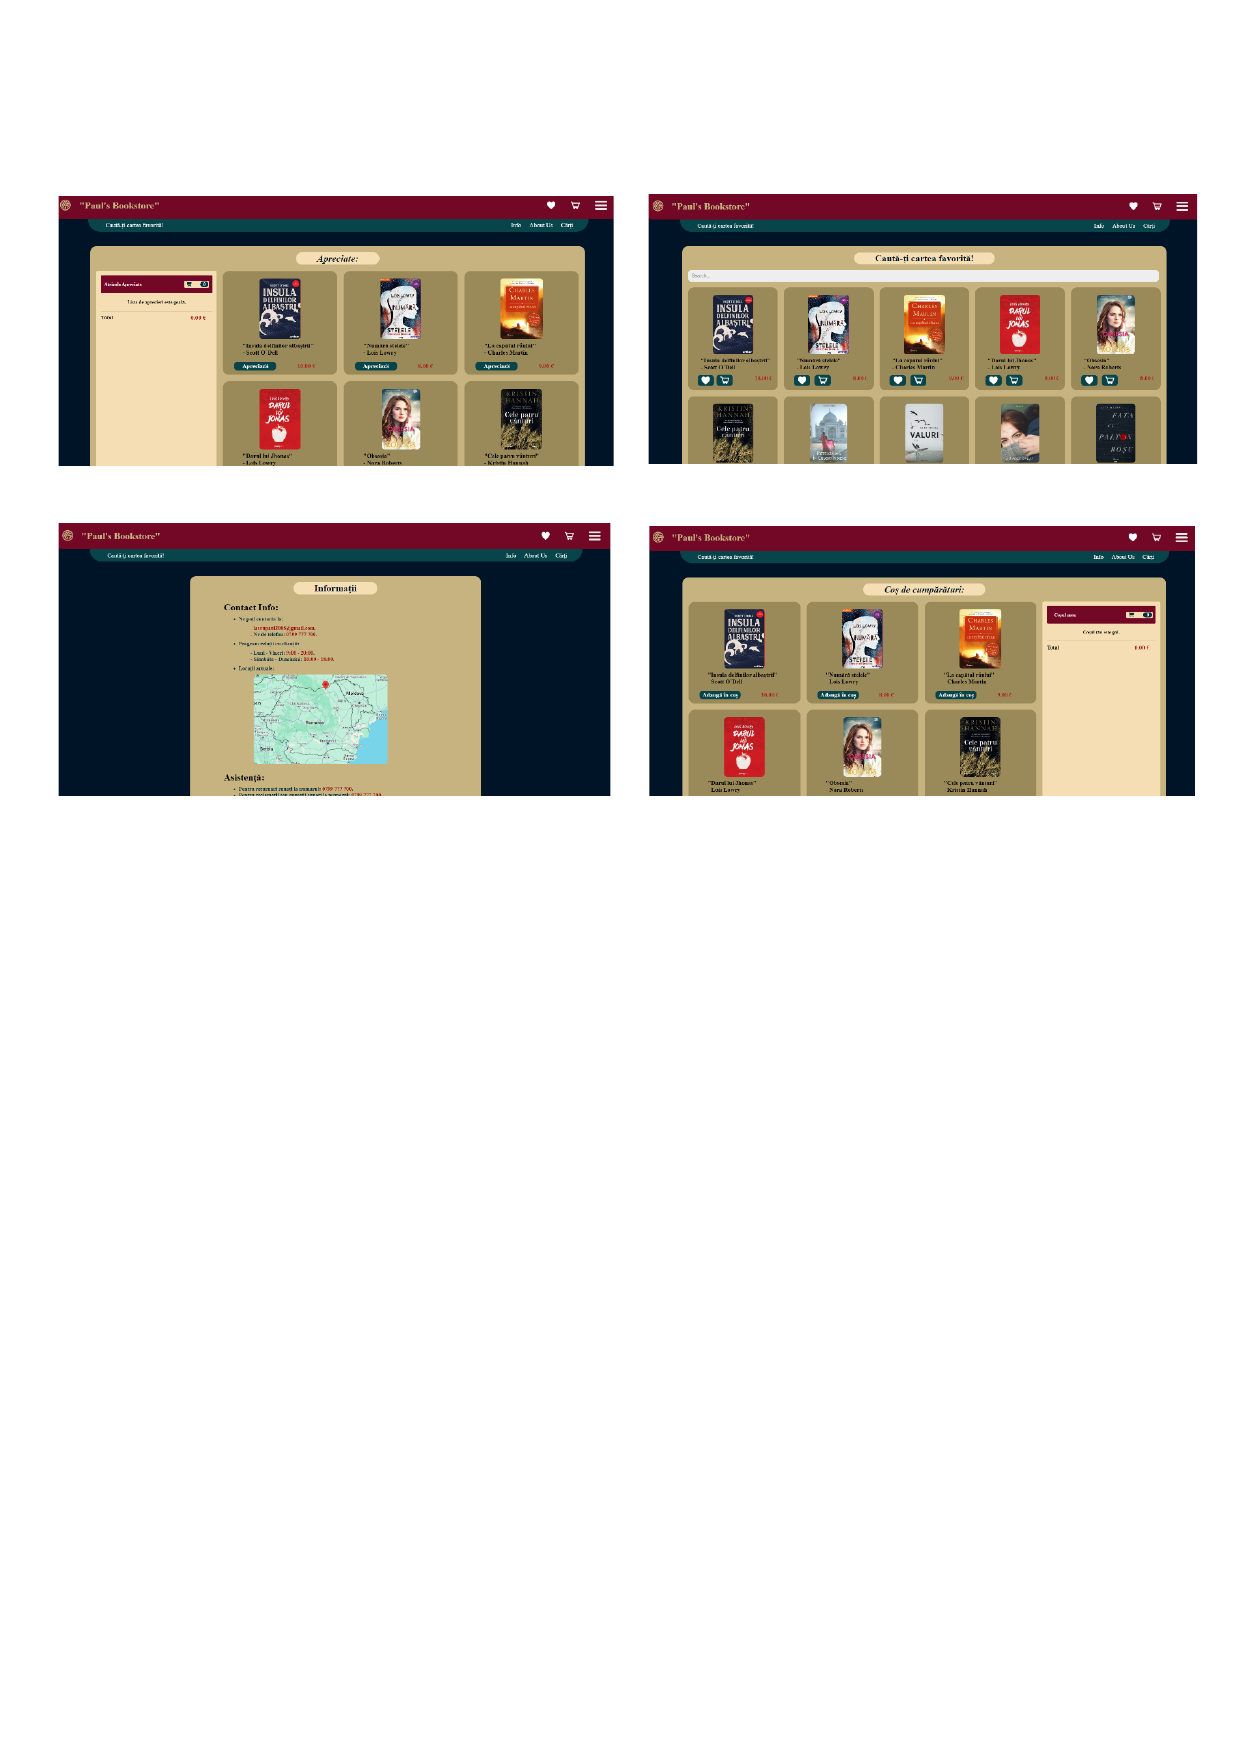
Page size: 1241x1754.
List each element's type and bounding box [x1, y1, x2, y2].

picture [57, 523, 610, 796]
picture [647, 526, 1195, 795]
picture [647, 194, 1197, 463]
picture [57, 196, 614, 465]
